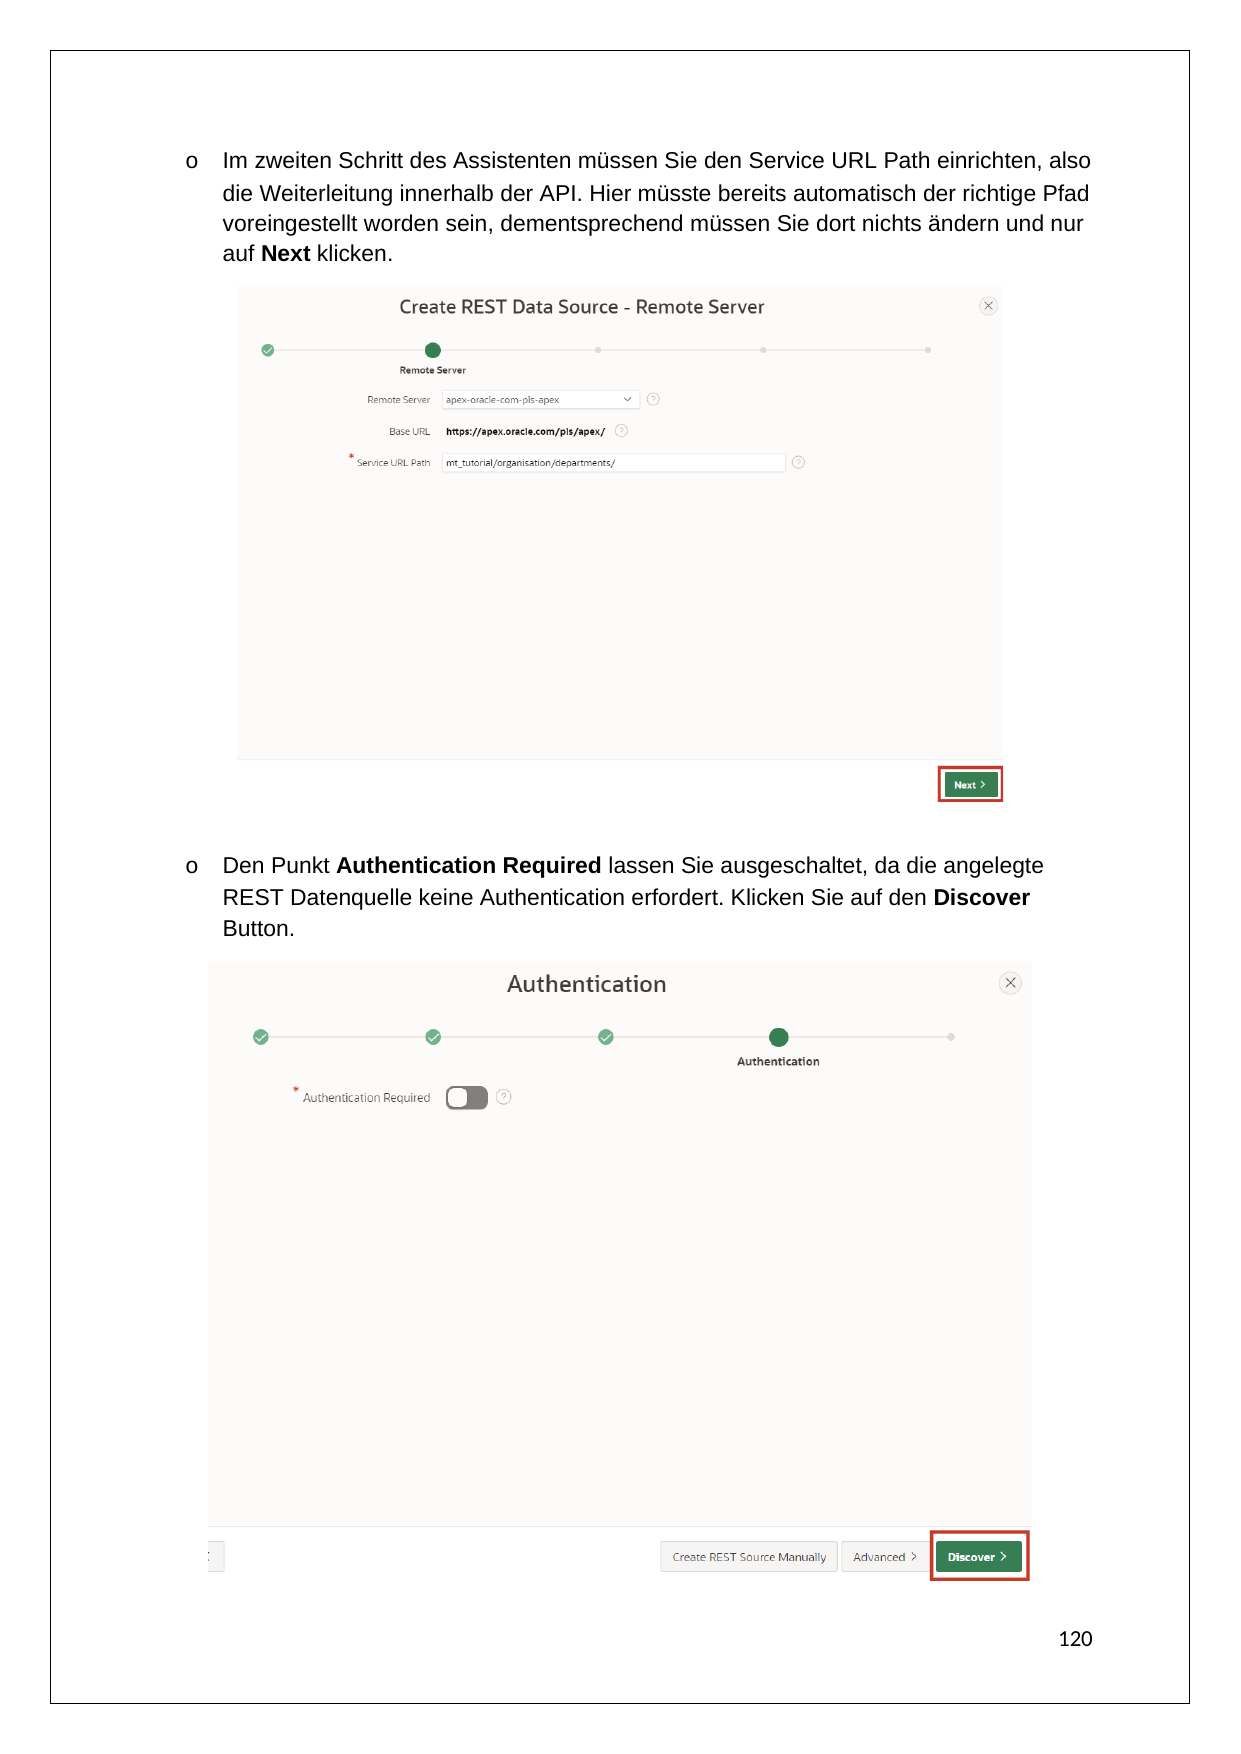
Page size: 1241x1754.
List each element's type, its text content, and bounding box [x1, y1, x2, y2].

picture [237, 287, 1004, 802]
list Im zweiten Schritt des Assistenten müssen Sie den Service URL Path einrichten, also die Weiterleitung innerhalb der API. Hier müsste bereits automatisch der richtige Pfad voreingestellt worden sein, dementsprechend müssen Sie dort nichts ändern und nur auf Next klicken. [185, 147, 1093, 266]
picture [208, 961, 1033, 1581]
list Den Punkt Authentication Required lassen Sie ausgeschaltet, da die angelegte REST Datenquelle keine Authentication erfordert. Klicken Sie auf den Discover Button. [185, 852, 1093, 941]
